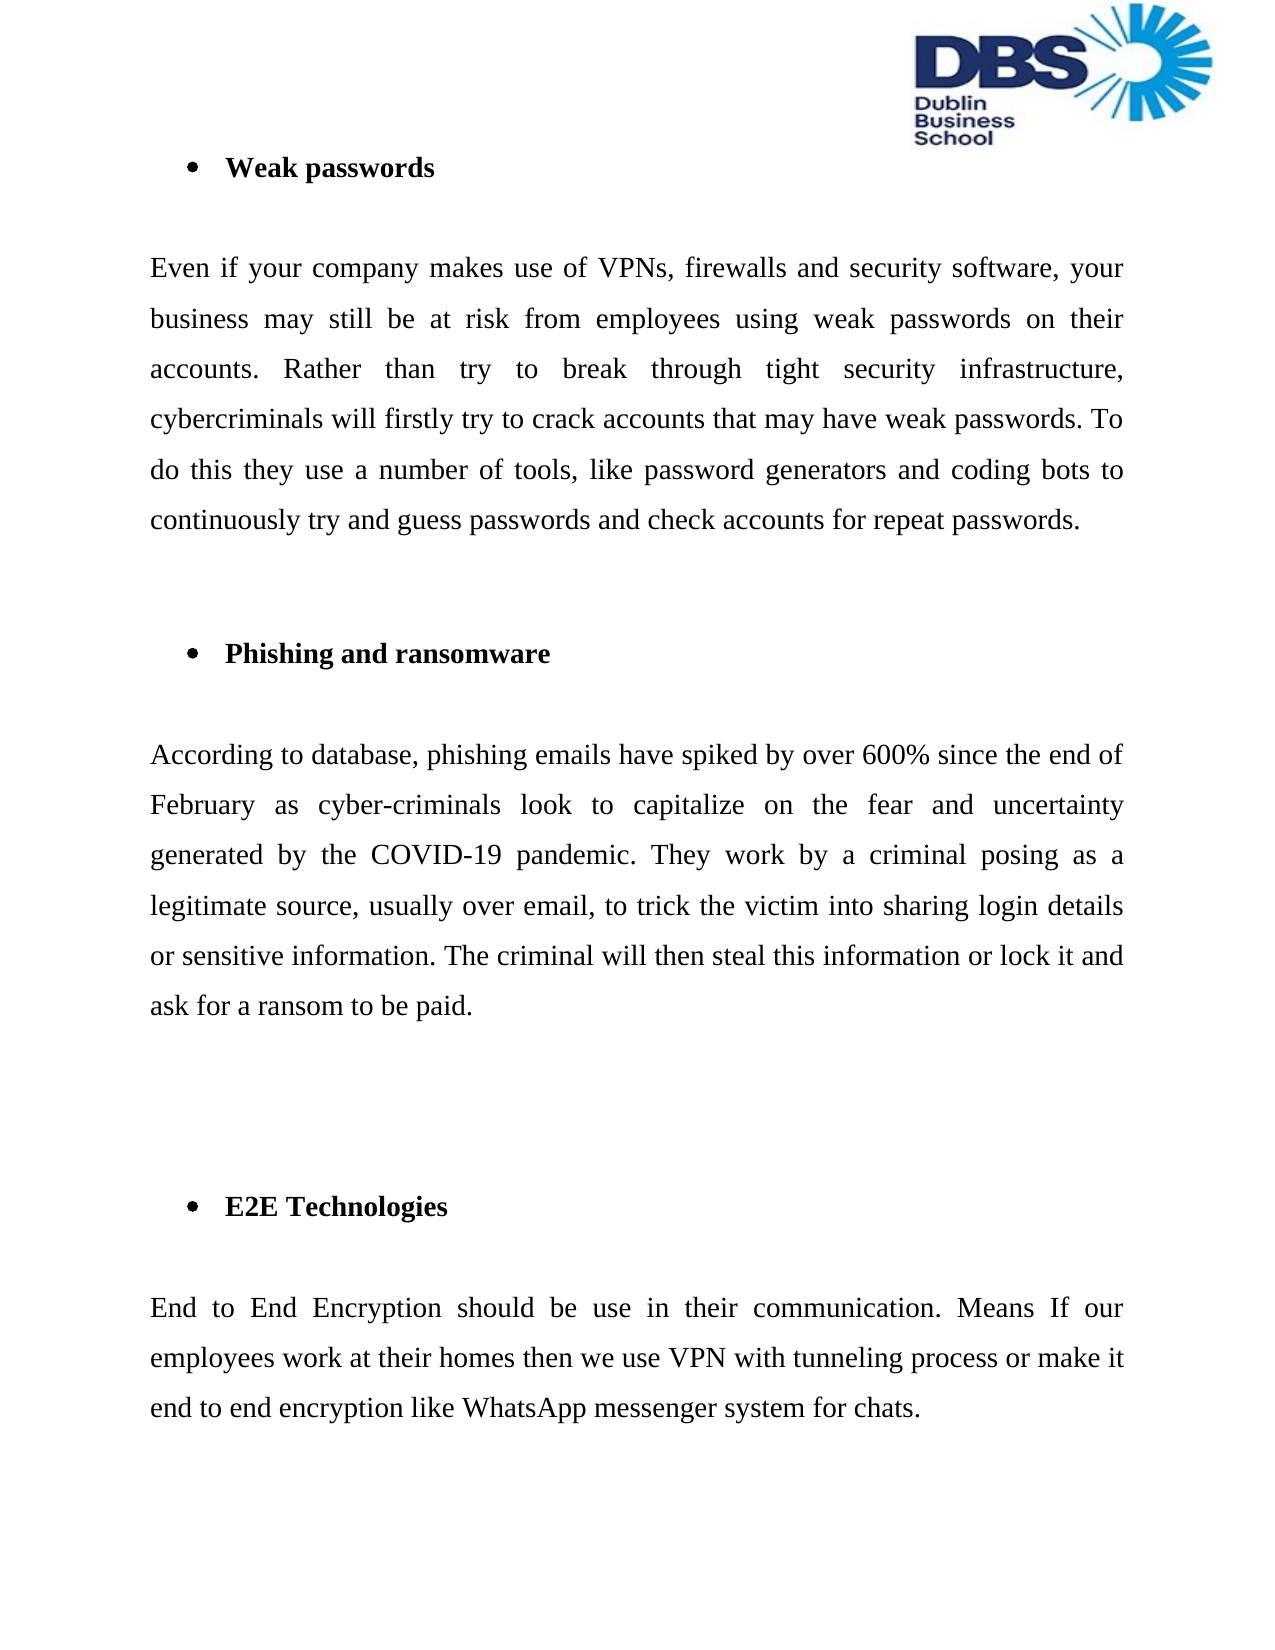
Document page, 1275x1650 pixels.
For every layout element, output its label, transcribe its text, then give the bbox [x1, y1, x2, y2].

text Even if your company makes use of VPNs, firewalls and security software, your business may still be at risk from employees using weak passwords on their accounts. Rather than try to break through tight security infrastructure, cybercriminals will firstly try to crack accounts that may have weak passwords. To do this they use a number of tools, like password generators and coding bots to continuously try and guess passwords and check accounts for repeat passwords. [150, 251, 1125, 536]
picture [911, 1, 1216, 150]
text End to End Encryption should be use in their communication. Means If our employees work at their homes then we use VPN with tunneling process or make it end to end encryption like WhatsApp messenger system for chats. [150, 1290, 1125, 1424]
list E2E Technologies [187, 1189, 1125, 1223]
list Weak passwords [187, 150, 1125, 184]
text According to database, phishing emails have spiked by over 600% since the end of February as cyber-criminals look to capitalize on the fear and uncertainty generated by the COVID-19 pandemic. They work by a criminal posing as a legitimate source, usually over email, to trick the victim into sharing login details or sensitive information. The criminal will then steal this information or lock it and ask for a ransom to be paid. [150, 737, 1125, 1022]
list Phishing and ransomware [187, 636, 1125, 670]
